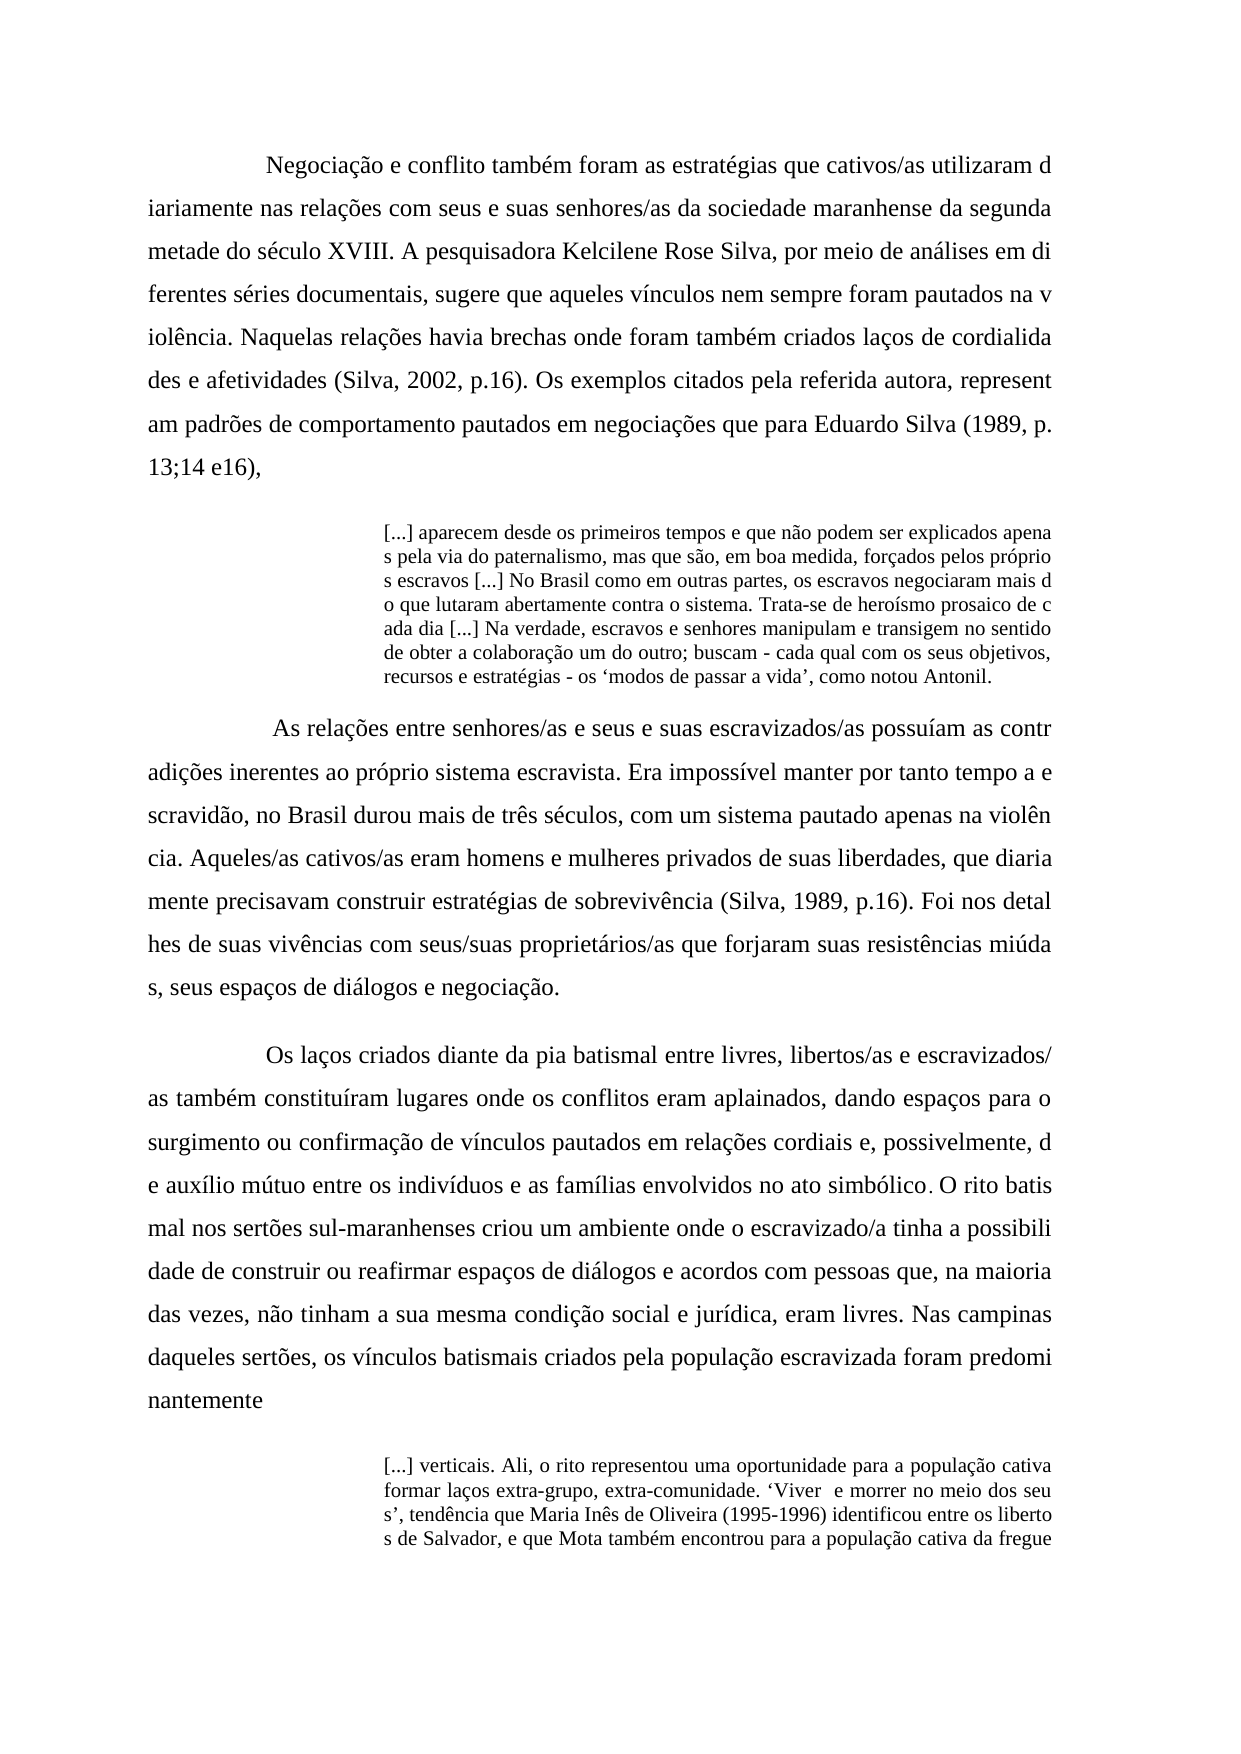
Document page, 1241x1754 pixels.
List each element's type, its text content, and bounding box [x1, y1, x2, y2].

text [...] aparecem desde os primeiros tempos e que não podem ser explicados apenas pela via do paternalismo, mas que são, em boa medida, forçados pelos próprios escravos [...] No Brasil como em outras partes, os escravos negociaram mais do que lutaram abertamente contra o sistema. Trata-se de heroísmo prosaico de cada dia [...] Na verdade, escravos e senhores manipulam e transigem no sentido de obter a colaboração um do outro; buscam - cada qual com os seus objetivos, recursos e estratégias - os ‘modos de passar a vida’, como notou Antonil. [384, 520, 1053, 688]
text Os laços criados diante da pia batismal entre livres, libertos/as e escravizados/as também constituíram lugares onde os conflitos eram aplainados, dando espaços para o surgimento ou confirmação de vínculos pautados em relações cordiais e, possivelmente, de auxílio mútuo entre os indivíduos e as famílias envolvidos no ato simbólico. O rito batismal nos sertões sul-maranhenses criou um ambiente onde o escravizado/a tinha a possibilidade de construir ou reafirmar espaços de diálogos e acordos com pessoas que, na maioria das vezes, não tinham a sua mesma condição social e jurídica, eram livres. Nas campinas daqueles sertões, os vínculos batismais criados pela população escravizada foram predominantemente [148, 1040, 1053, 1414]
text As relações entre senhores/as e seus e suas escravizados/as possuíam as contradições inerentes ao próprio sistema escravista. Era impossível manter por tanto tempo a escravidão, no Brasil durou mais de três séculos, com um sistema pautado apenas na violência. Aqueles/as cativos/as eram homens e mulheres privados de suas liberdades, que diariamente precisavam construir estratégias de sobrevivência (Silva, 1989, p.16). Foi nos detalhes de suas vivências com seus/suas proprietários/as que forjaram suas resistências miúdas, seus espaços de diálogos e negociação. [148, 713, 1053, 1001]
text Negociação e conflito também foram as estratégias que cativos/as utilizaram diariamente nas relações com seus e suas senhores/as da sociedade maranhense da segunda metade do século XVIII. A pesquisadora Kelcilene Rose Silva, por meio de análises em diferentes séries documentais, sugere que aqueles vínculos nem sempre foram pautados na violência. Naquelas relações havia brechas onde foram também criados laços de cordialidades e afetividades (Silva, 2002, p.16). Os exemplos citados pela referida autora, representam padrões de comportamento pautados em negociações que para Eduardo Silva (1989, p. 13;14 e16), [148, 150, 1053, 481]
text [384, 1453, 1053, 1550]
